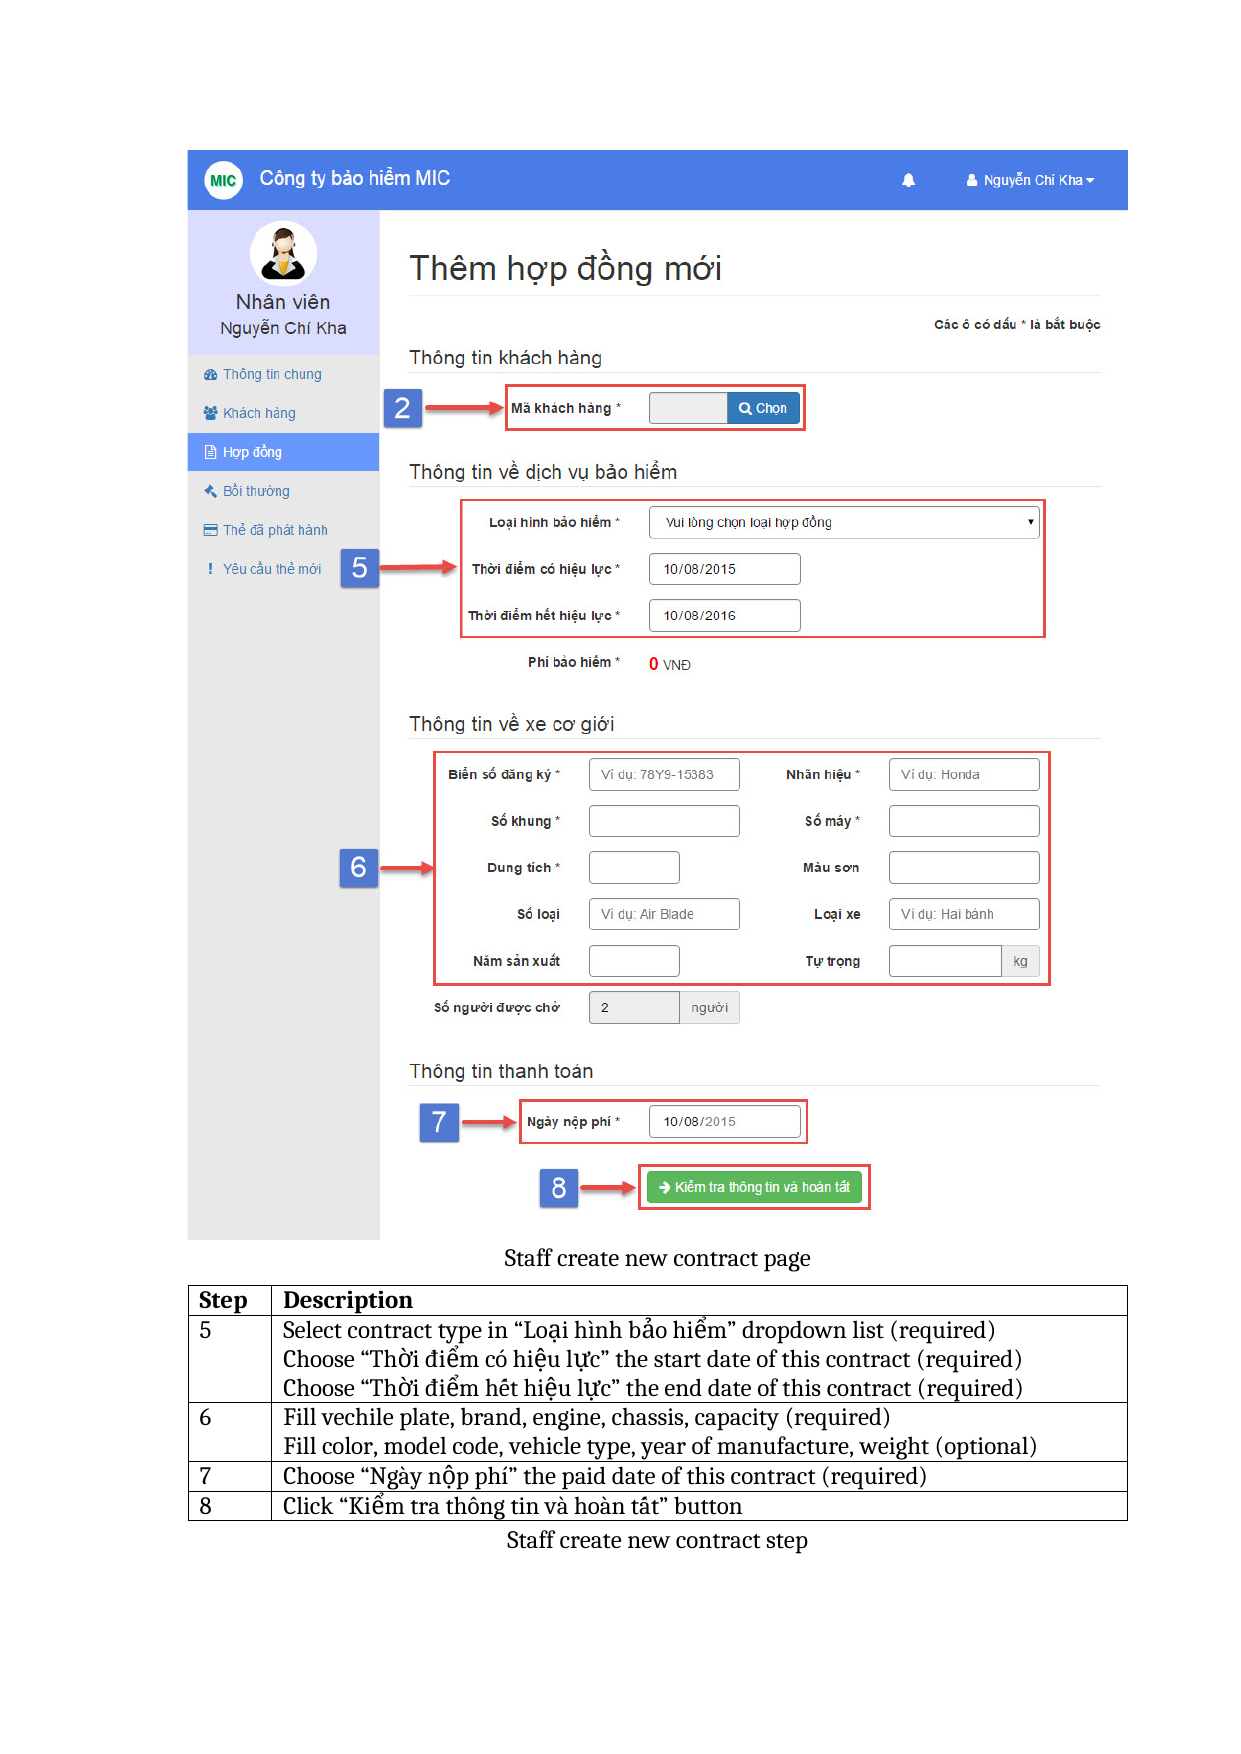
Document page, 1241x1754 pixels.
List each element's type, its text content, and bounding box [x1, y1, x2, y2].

subtitle Staff create new contract step [187, 1526, 1128, 1554]
table_header Step [189, 1286, 271, 1315]
table_cell Click “Kiểm tra thông tin và hoàn tất” button [272, 1492, 1127, 1520]
table_cell 8 [189, 1492, 271, 1520]
subtitle Staff create new contract page [187, 1244, 1128, 1273]
table_cell 5 [189, 1316, 271, 1402]
table_cell Select contract type in “Loại hình bảo hiểm” dropdown list (required) Choose “Thời điểm có hiệu lực” the start date of this contract (required) Choose “Thời điểm hết hiệu lực” the end date of this contract (required) [272, 1316, 1127, 1402]
picture [187, 150, 1128, 1240]
table_header Description [272, 1286, 1127, 1315]
table_cell 7 [189, 1462, 271, 1491]
table_cell 6 [189, 1403, 271, 1461]
table_cell Choose “Ngày nộp phí” the paid date of this contract (required) [272, 1462, 1127, 1491]
table_cell Fill vechile plate, brand, engine, chassis, capacity (required) Fill color, model code, vehicle type, year of manufacture, weight (optional) [272, 1403, 1127, 1461]
